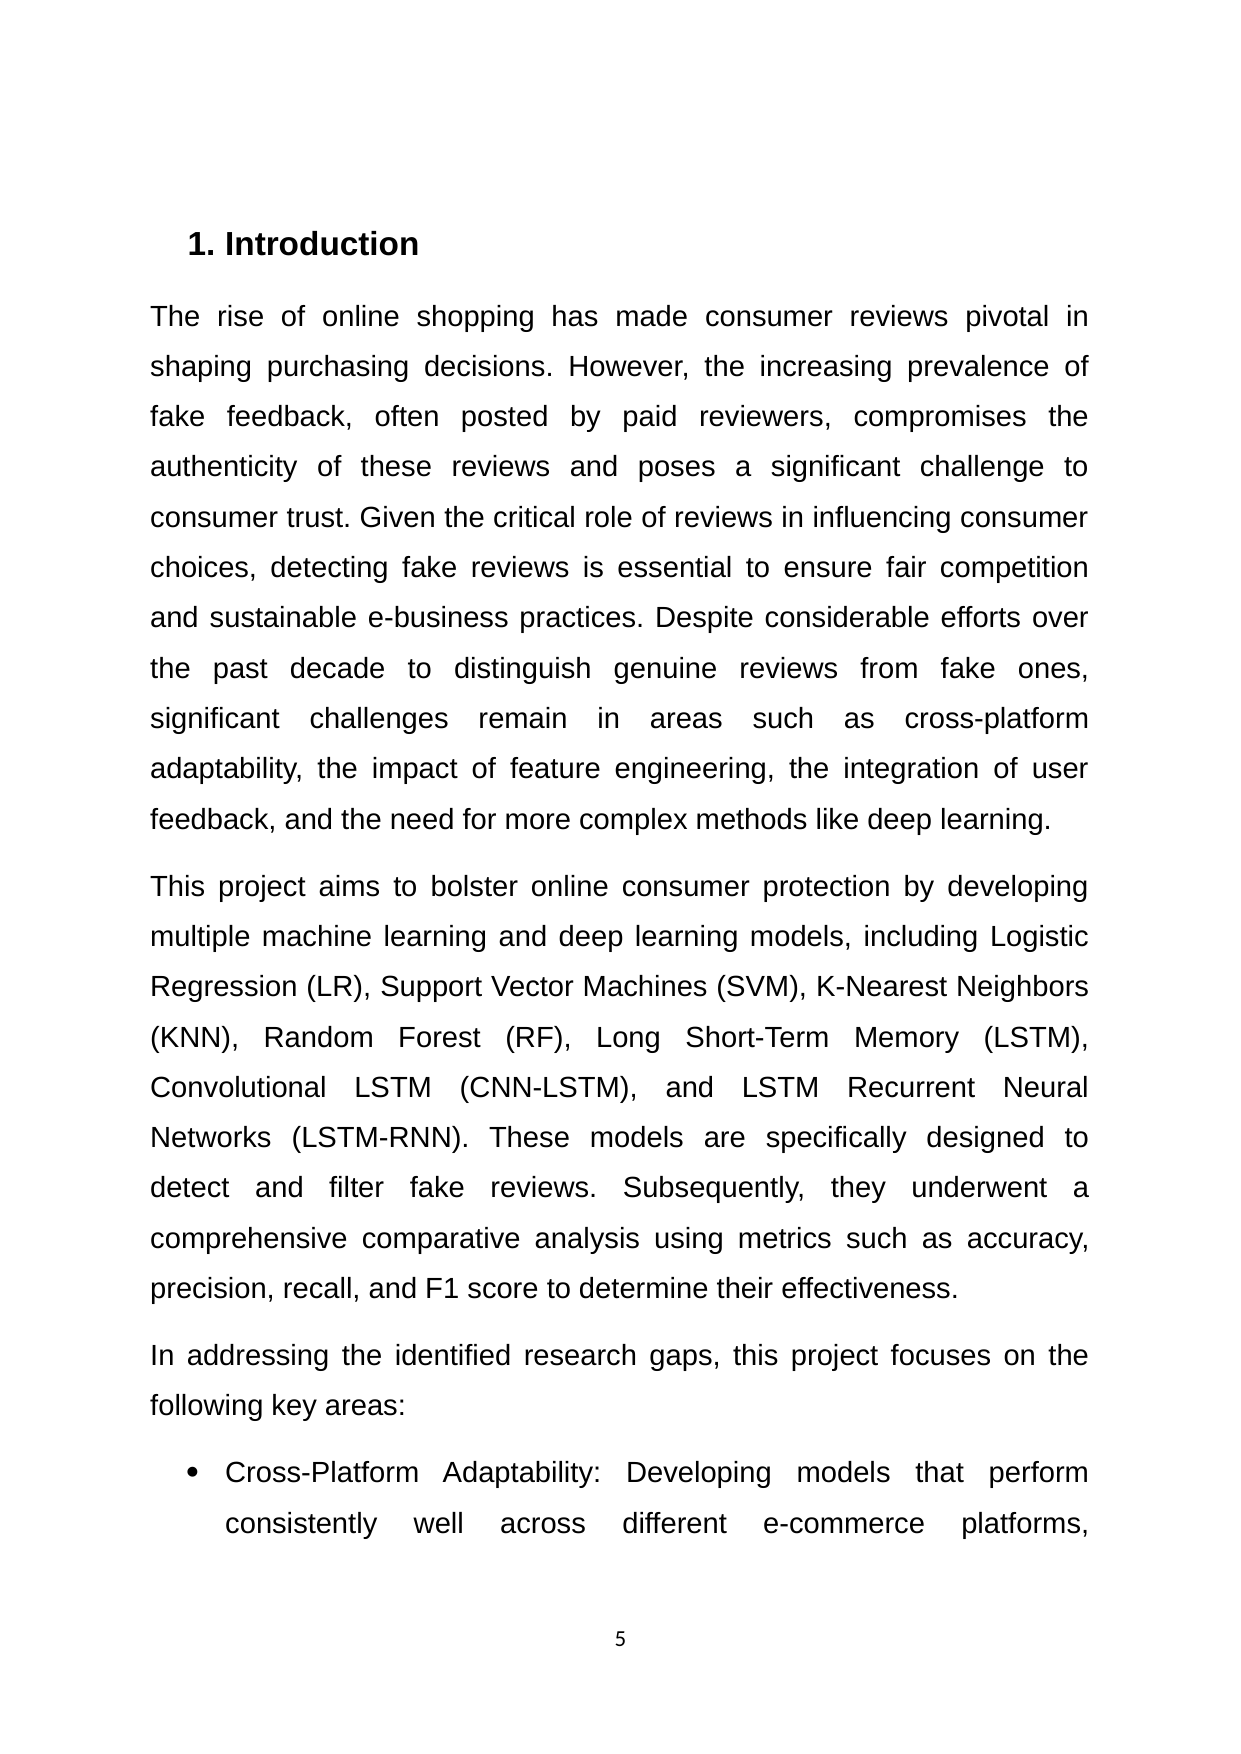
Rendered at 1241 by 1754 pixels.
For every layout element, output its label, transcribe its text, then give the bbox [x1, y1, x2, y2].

text In addressing the identified research gaps, this project focuses on the following key areas: [150, 1338, 1090, 1422]
text This project aims to bolster online consumer protection by developing multiple machine learning and deep learning models, including Logistic Regression (LR), Support Vector Machines (SVM), K-Nearest Neighbors (KNN), Random Forest (RF), Long Short-Term Memory (LSTM), Convolutional LSTM (CNN-LSTM), and LSTM Recurrent Neural Networks (LSTM-RNN). These models are specifically designed to detect and filter fake reviews. Subsequently, they underwent a comprehensive comparative analysis using metrics such as accuracy, precision, recall, and F1 score to determine their effectiveness. [150, 869, 1090, 1305]
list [187, 1455, 1090, 1539]
text The rise of online shopping has made consumer reviews pivotal in shaping purchasing decisions. However, the increasing prevalence of fake feedback, often posted by paid reviewers, compromises the authenticity of these reviews and poses a significant challenge to consumer trust. Given the critical role of reviews in influencing consumer choices, detecting fake reviews is essential to ensure fair competition and sustainable e-business practices. Despite considerable efforts over the past decade to distinguish genuine reviews from fake ones, significant challenges remain in areas such as cross-platform adaptability, the impact of feature engineering, the integration of user feedback, and the need for more complex methods like deep learning. [150, 298, 1090, 835]
list Introduction [187, 224, 1090, 263]
